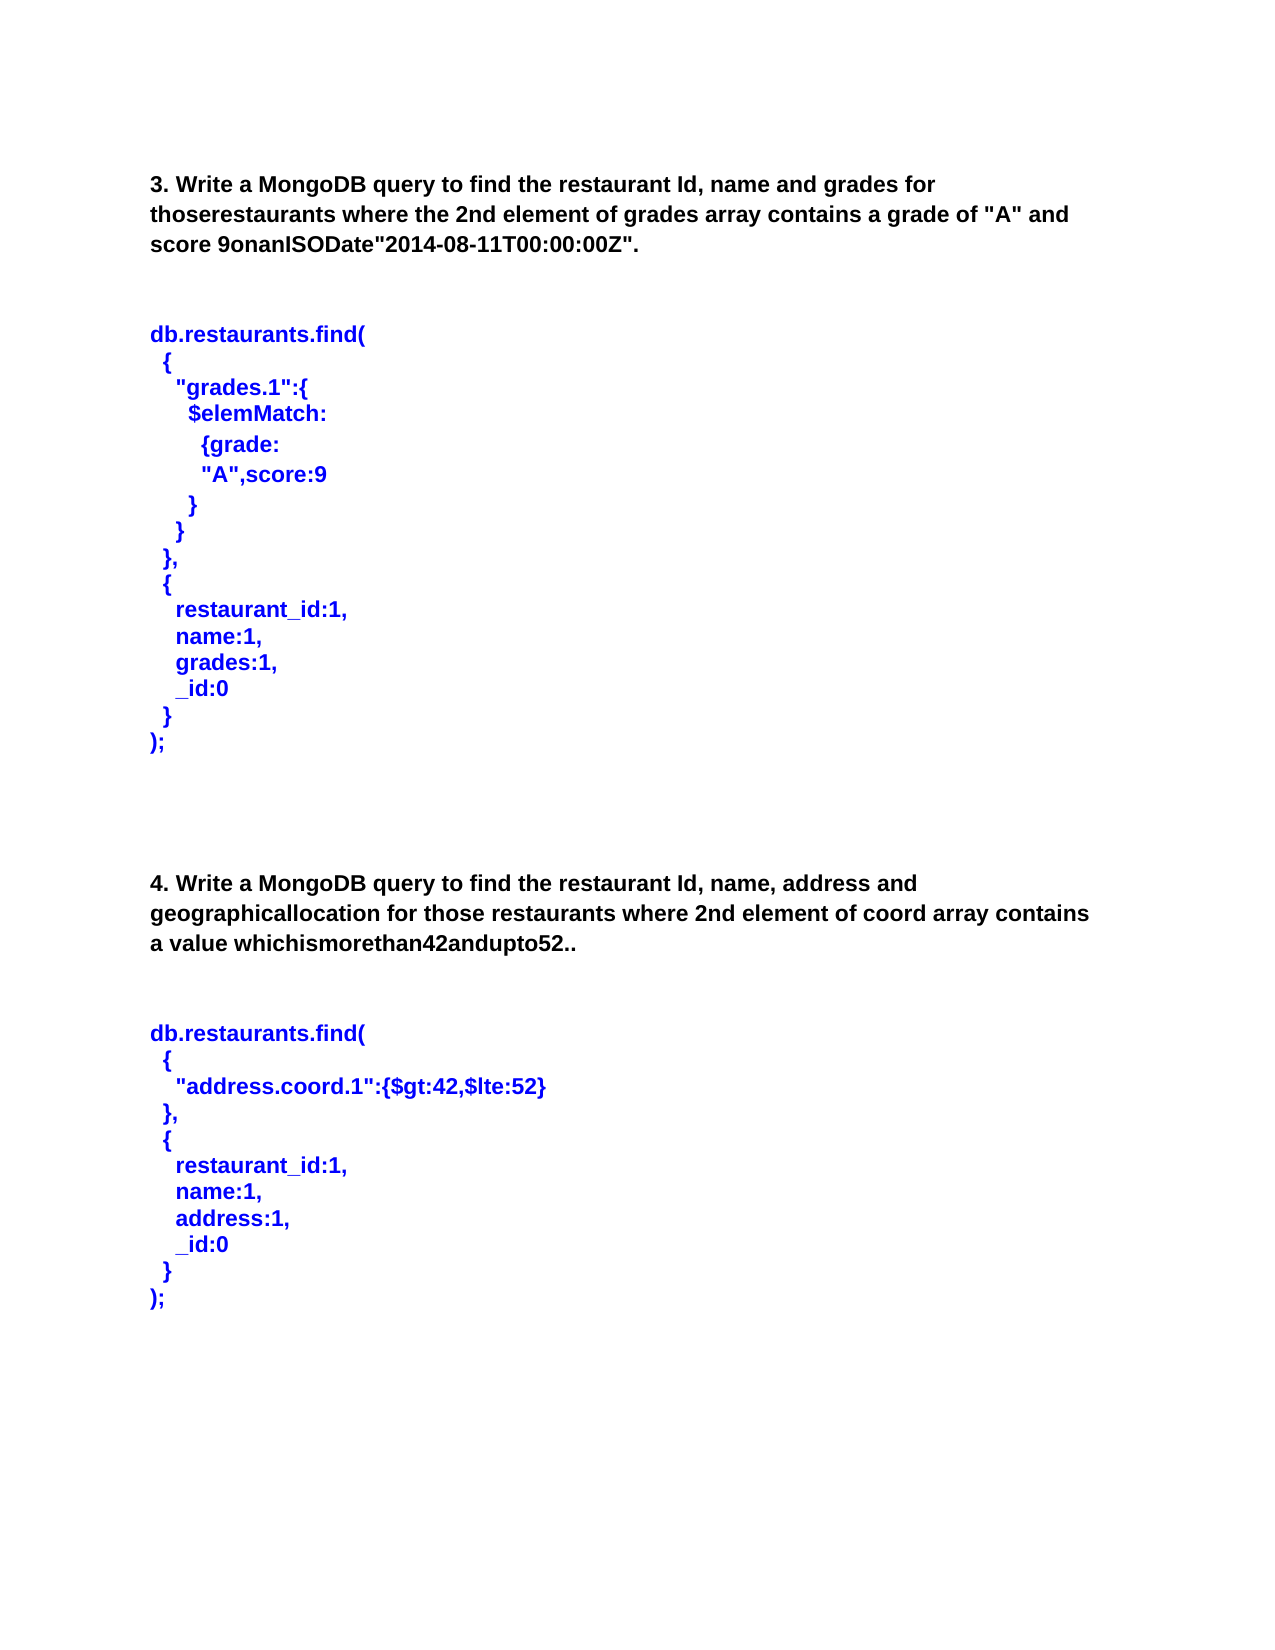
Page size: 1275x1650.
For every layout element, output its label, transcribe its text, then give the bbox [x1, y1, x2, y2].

text "address.coord.1":{$gt:42,$lte:52} [175, 1073, 1210, 1099]
text } [188, 491, 1210, 517]
text { [163, 1126, 1210, 1152]
text $elemMatch: {grade: "A",score:9 [188, 400, 344, 487]
text restaurant_id:1, [175, 596, 1210, 623]
text db.restaurants.find( [150, 1020, 1210, 1046]
text restaurant_id:1, [175, 1152, 1210, 1178]
list Write a MongoDB query to find the restaurant Id, name, address and geographicallocation for those restaurants where 2nd element of coord array contains a value whichismorethan42andupto52.. [150, 869, 1103, 956]
text { [163, 348, 1210, 374]
text ); [150, 1284, 1210, 1310]
text name:1, [175, 623, 1210, 649]
text address:1, [175, 1204, 1210, 1231]
text _id:0 [175, 675, 1210, 702]
text } [163, 702, 1210, 728]
list Write a MongoDB query to find the restaurant Id, name and grades for thoserestaurants where the 2nd element of grades array contains a grade of "A" and score 9onanISODate"2014-08-11T00:00:00Z". [150, 171, 1095, 257]
text name:1, [175, 1178, 1210, 1204]
text grades:1, [175, 649, 1210, 675]
text "grades.1":{ [175, 374, 1210, 400]
text }, [163, 1099, 1210, 1126]
text db.restaurants.find( [150, 321, 1210, 348]
text }, [163, 544, 1210, 570]
text { [163, 1046, 1210, 1073]
text ); [150, 728, 1210, 754]
text _id:0 [175, 1231, 1210, 1257]
text } [175, 517, 1210, 544]
text } [163, 1257, 1210, 1284]
text { [163, 570, 1210, 596]
